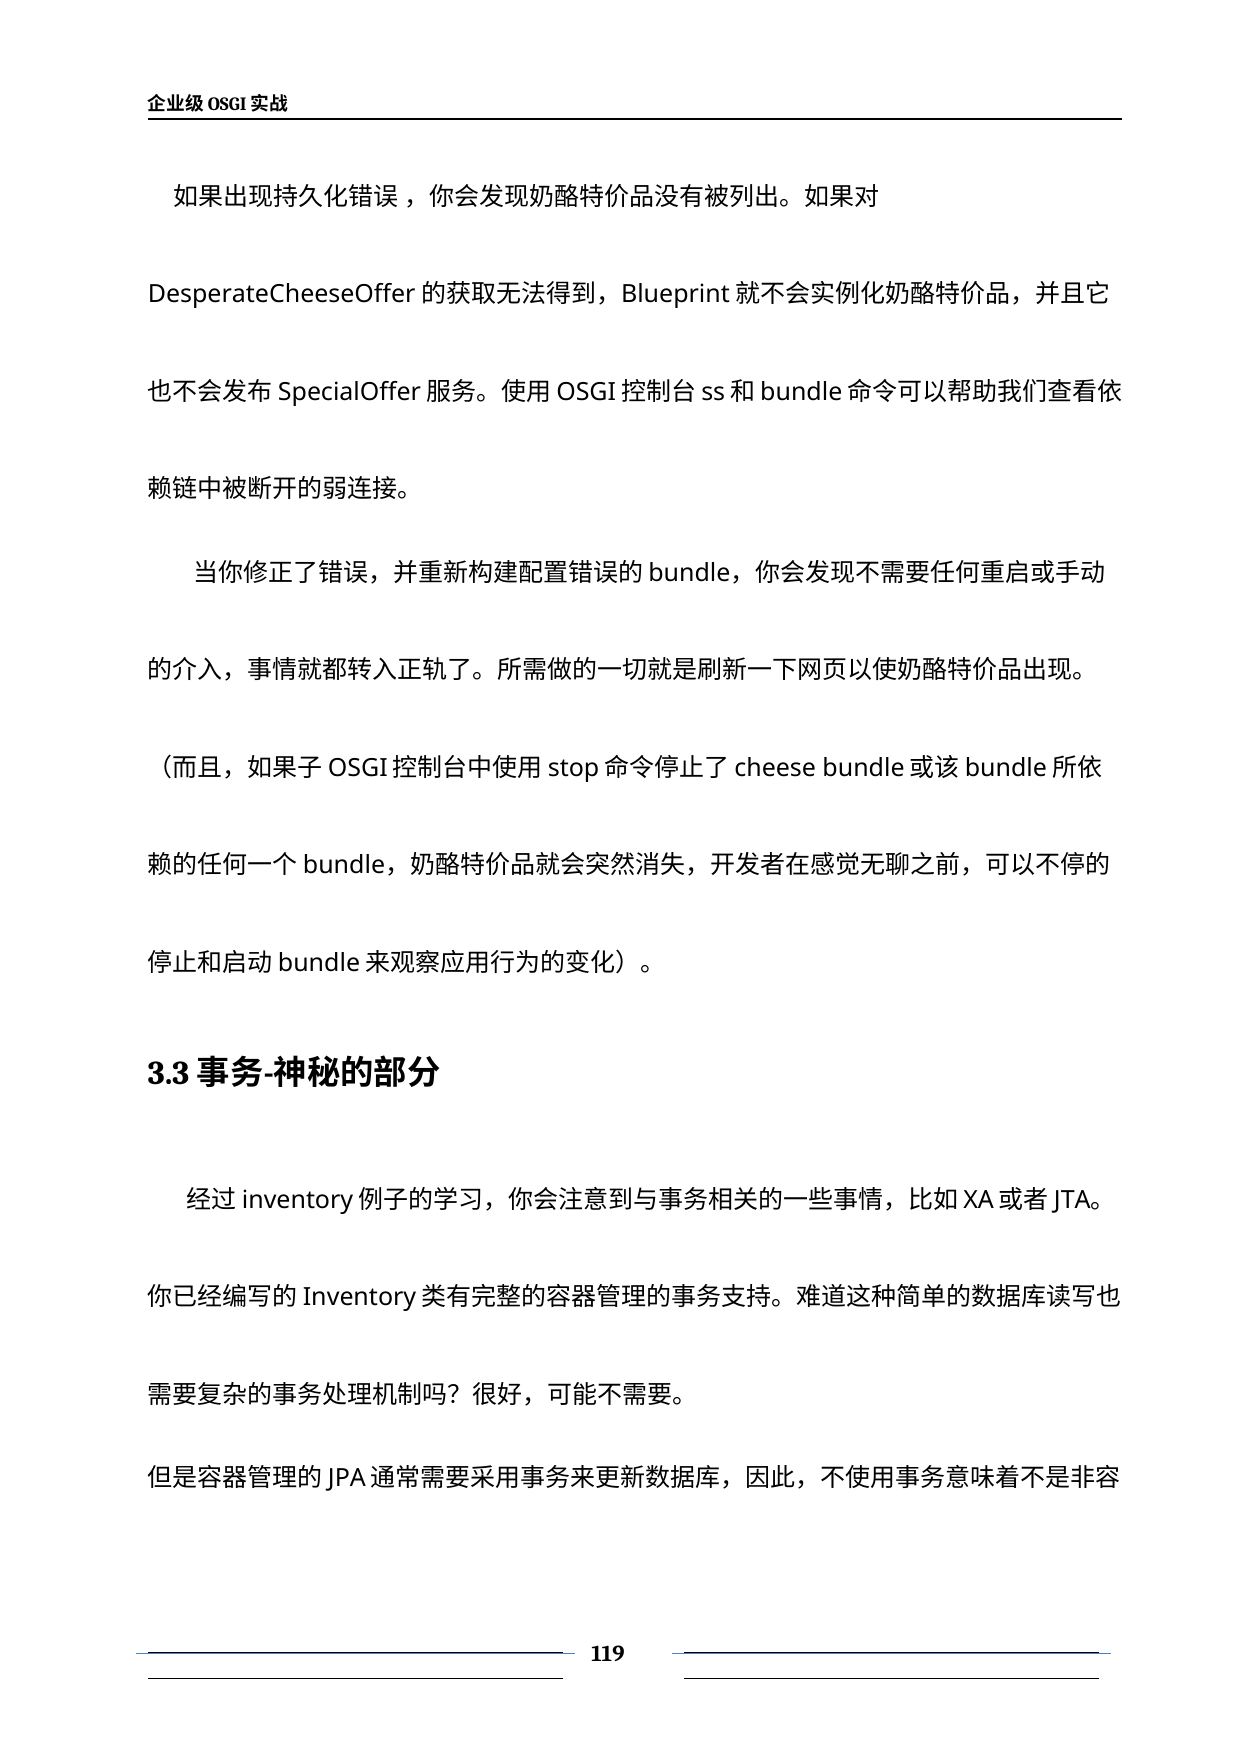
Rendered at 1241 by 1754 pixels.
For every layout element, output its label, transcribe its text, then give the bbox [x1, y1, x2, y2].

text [148, 1443, 1122, 1508]
text 经过inventory例子的学习，你会注意到与事务相关的一些事情，比如XA或者JTA。你已经编写的Inventory类有完整的容器管理的事务支持。难道这种简单的数据库读写也需要复杂的事务处理机制吗？很好，可能不需要。 [148, 1165, 1122, 1425]
subtitle 3.3 事务-神秘的部分 [148, 1038, 1122, 1103]
text 当你修正了错误，并重新构建配置错误的bundle，你会发现不需要任何重启或手动的介入，事情就都转入正轨了。所需做的一切就是刷新一下网页以使奶酪特价品出现。（而且，如果子OSGI控制台中使用stop命令停止了cheese bundle或该bundle所依赖的任何一个bundle，奶酪特价品就会突然消失，开发者在感觉无聊之前，可以不停的停止和启动bundle来观察应用行为的变化）。 [148, 538, 1122, 993]
text 如果出现持久化错误 ，你会发现奶酪特价品没有被列出。如果对DesperateCheeseOffer的获取无法得到，Blueprint就不会实例化奶酪特价品，并且它也不会发布SpecialOffer服务。使用OSGI控制台ss和bundle命令可以帮助我们查看依赖链中被断开的弱连接。 [148, 162, 1122, 519]
